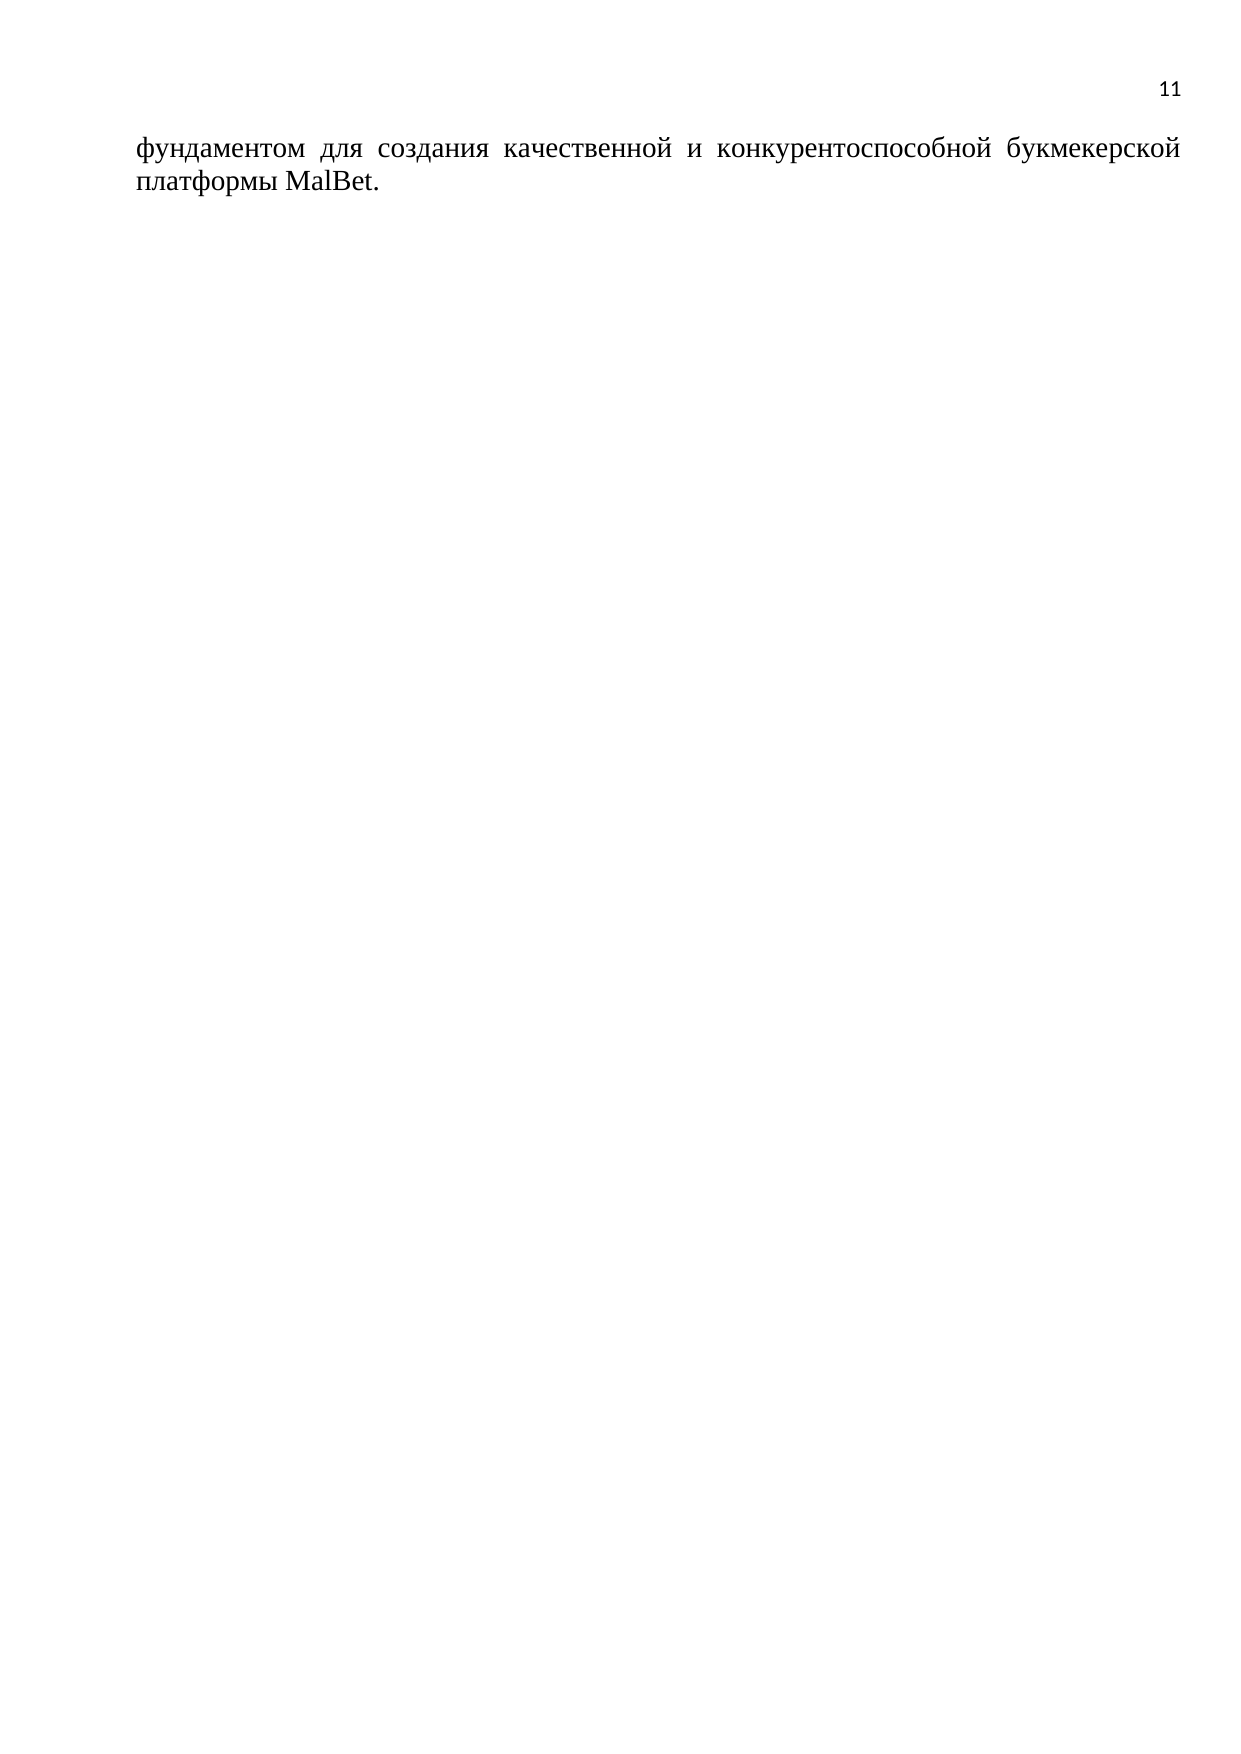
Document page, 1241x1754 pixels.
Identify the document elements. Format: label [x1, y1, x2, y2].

text [136, 130, 1181, 197]
